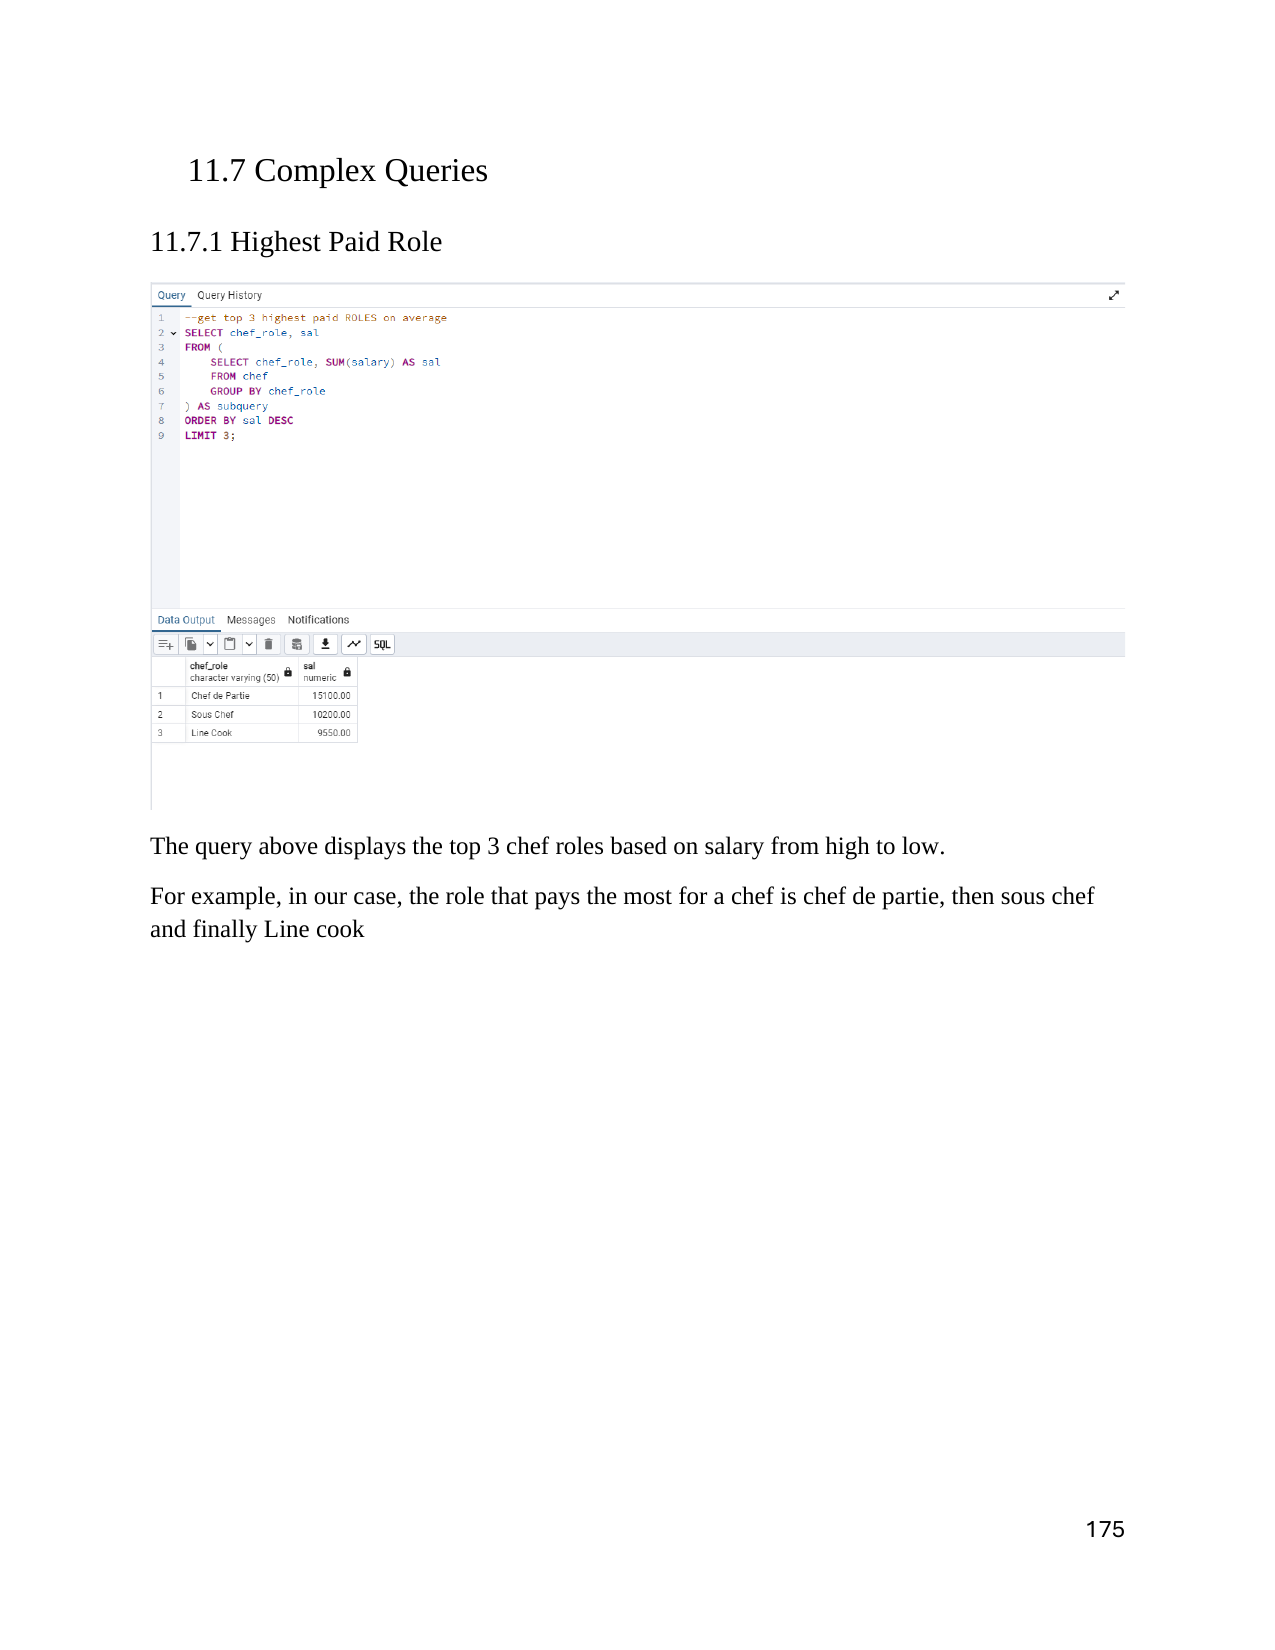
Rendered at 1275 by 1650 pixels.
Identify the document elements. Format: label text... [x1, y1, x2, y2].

text The query above displays the top 3 chef roles based on salary from high to low. [150, 831, 1125, 860]
subtitle 11.7.1 Highest Paid Role [150, 224, 1125, 258]
picture [150, 282, 1125, 810]
text For example, in our case, the role that pays the most for a chef is chef de partie, then sous chef and finally Line cook [150, 881, 1125, 942]
subtitle 11.7 Complex Queries [187, 150, 1125, 188]
